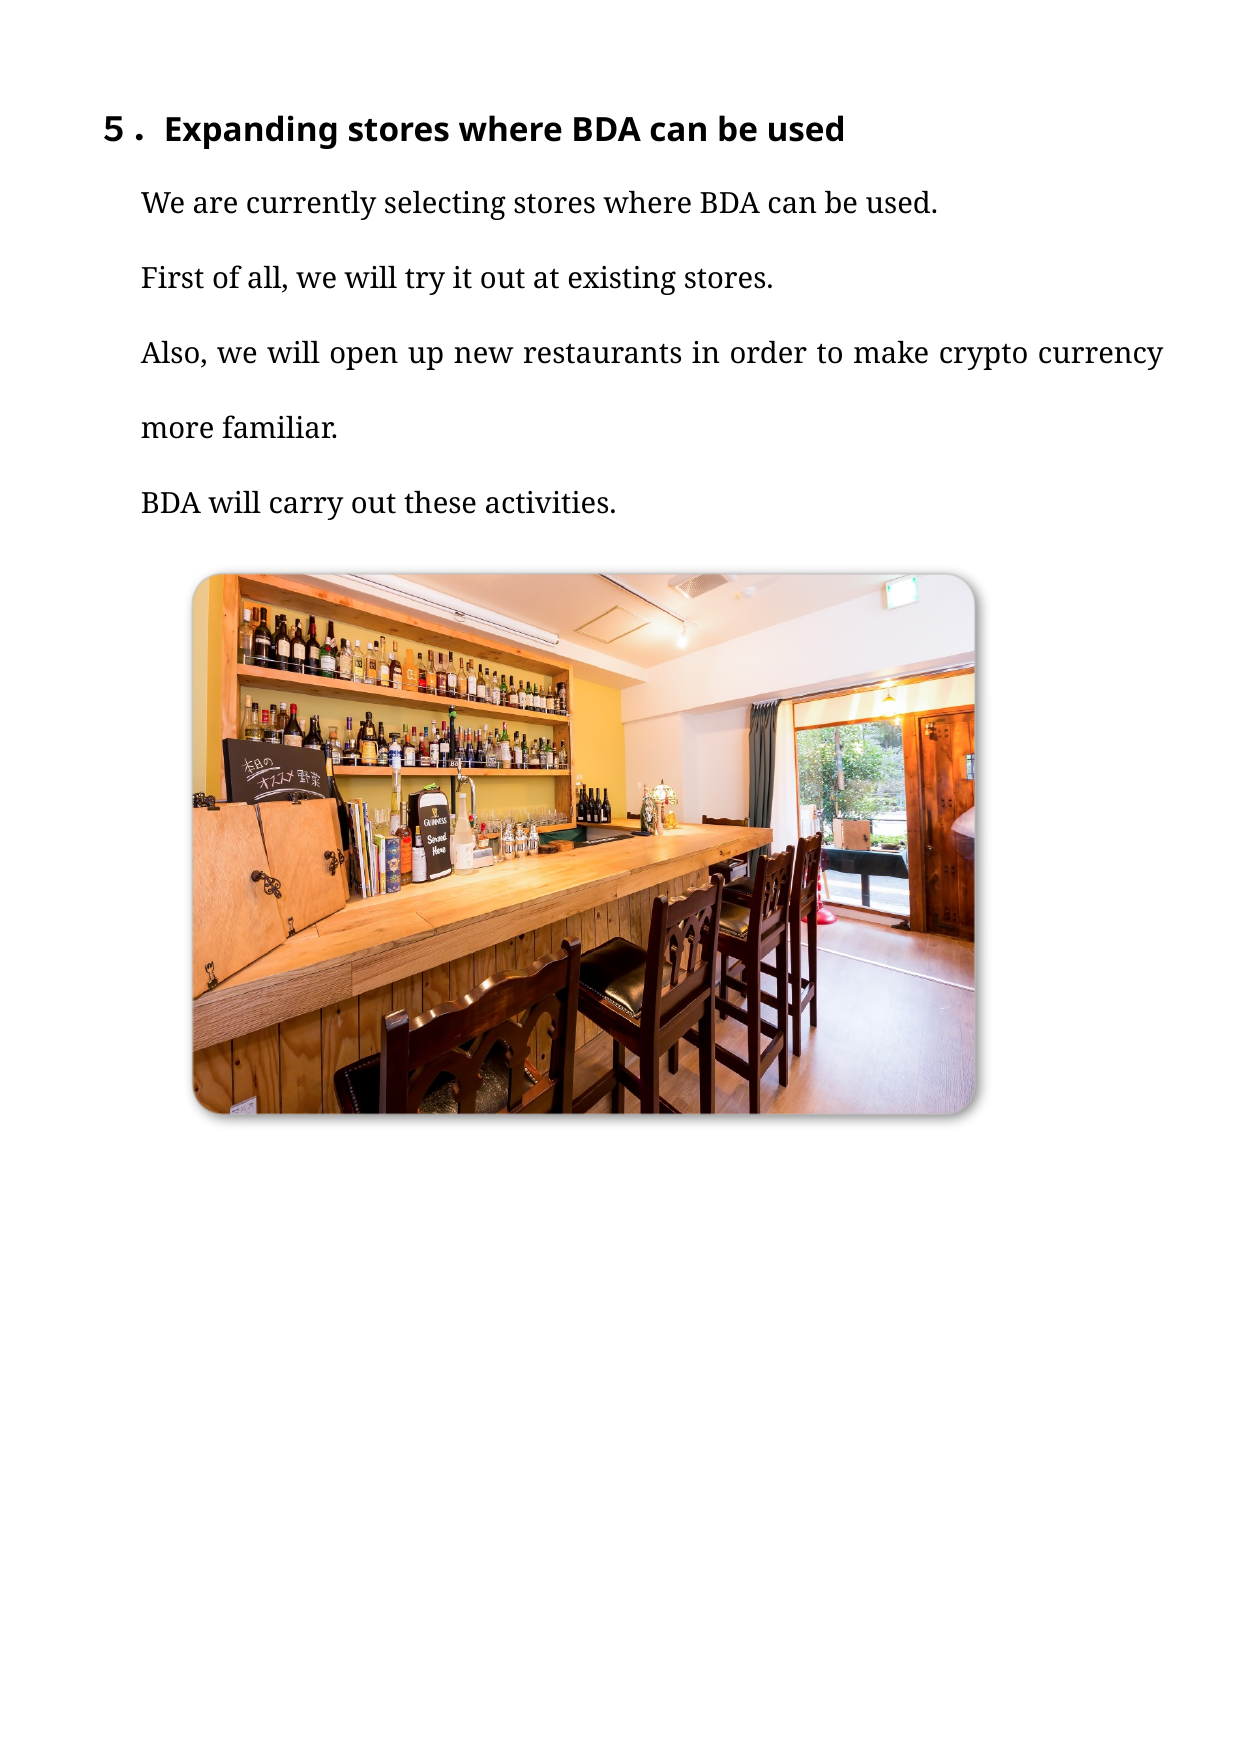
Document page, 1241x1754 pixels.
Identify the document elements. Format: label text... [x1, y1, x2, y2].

text ５．Expanding stores where BDA can be used [97, 89, 1165, 164]
text BDA will carry out these activities. [141, 464, 1165, 539]
text We are currently selecting stores where BDA can be used. [141, 164, 1165, 239]
text Also, we will open up new restaurants in order to make crypto currency more familiar. [141, 314, 1165, 464]
text First of all, we will try it out at existing stores. [141, 239, 1165, 314]
picture [194, 575, 973, 1113]
